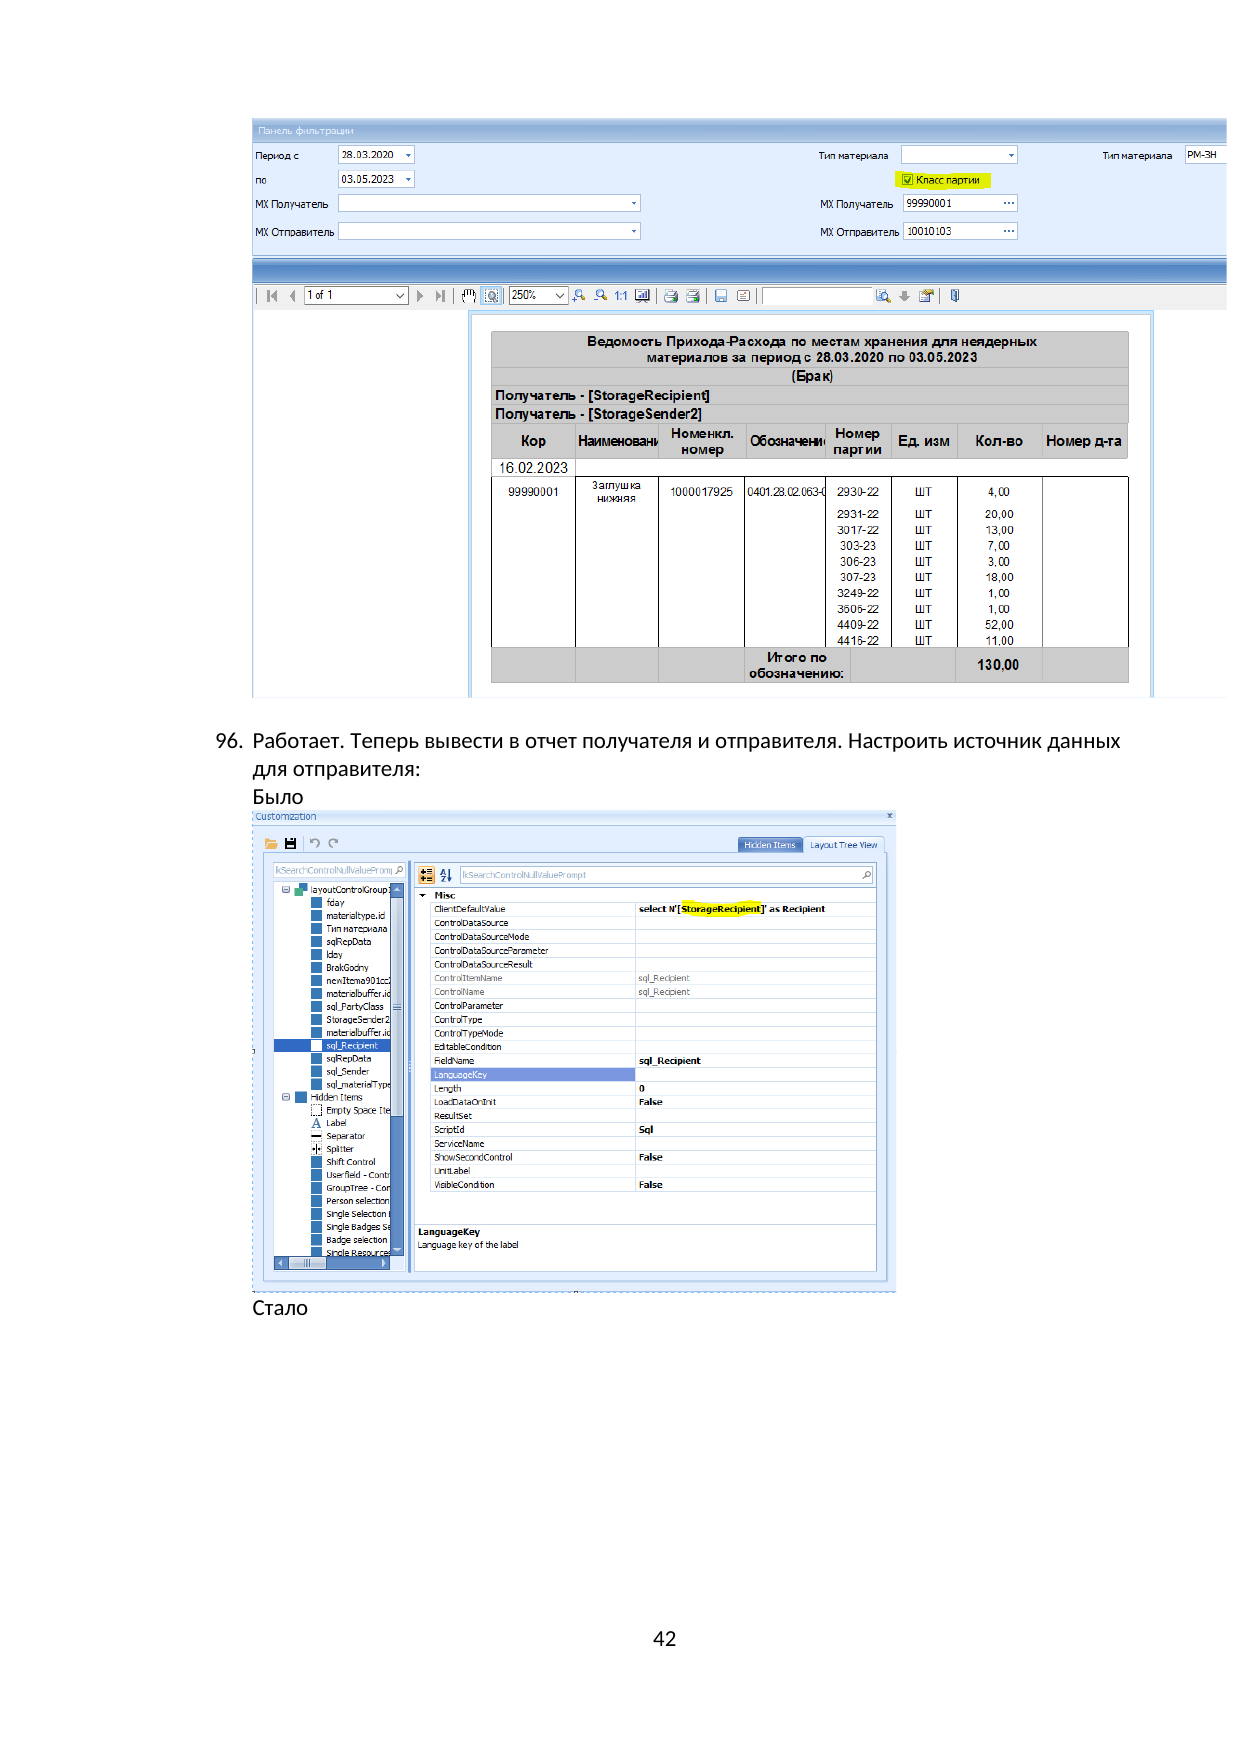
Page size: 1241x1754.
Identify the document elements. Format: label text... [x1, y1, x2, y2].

picture [252, 810, 897, 1293]
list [215, 726, 1152, 1321]
picture [252, 118, 1227, 698]
